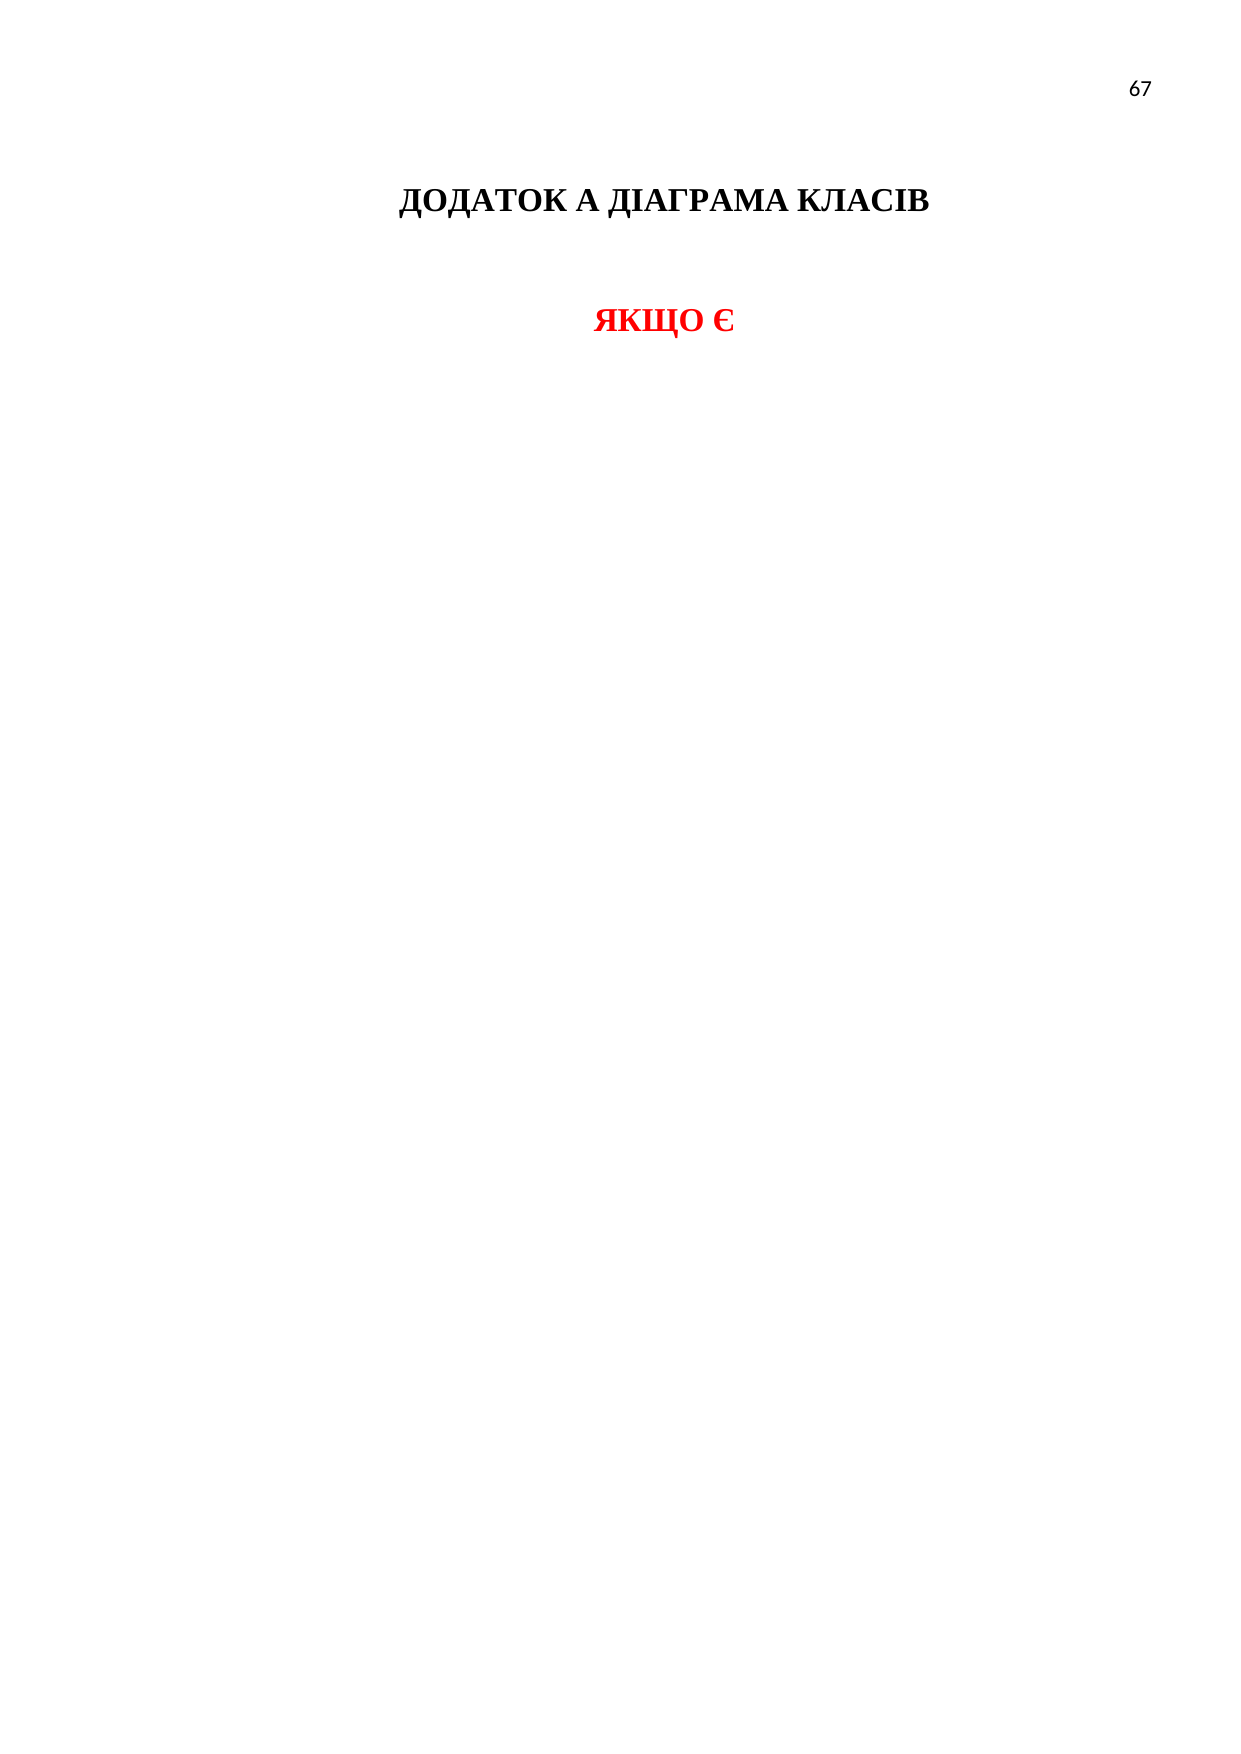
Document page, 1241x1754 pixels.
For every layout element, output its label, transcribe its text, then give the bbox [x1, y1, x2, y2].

title Додаток А Діаграма класів [177, 181, 1152, 219]
title ЯКЩО Є [177, 301, 1152, 339]
